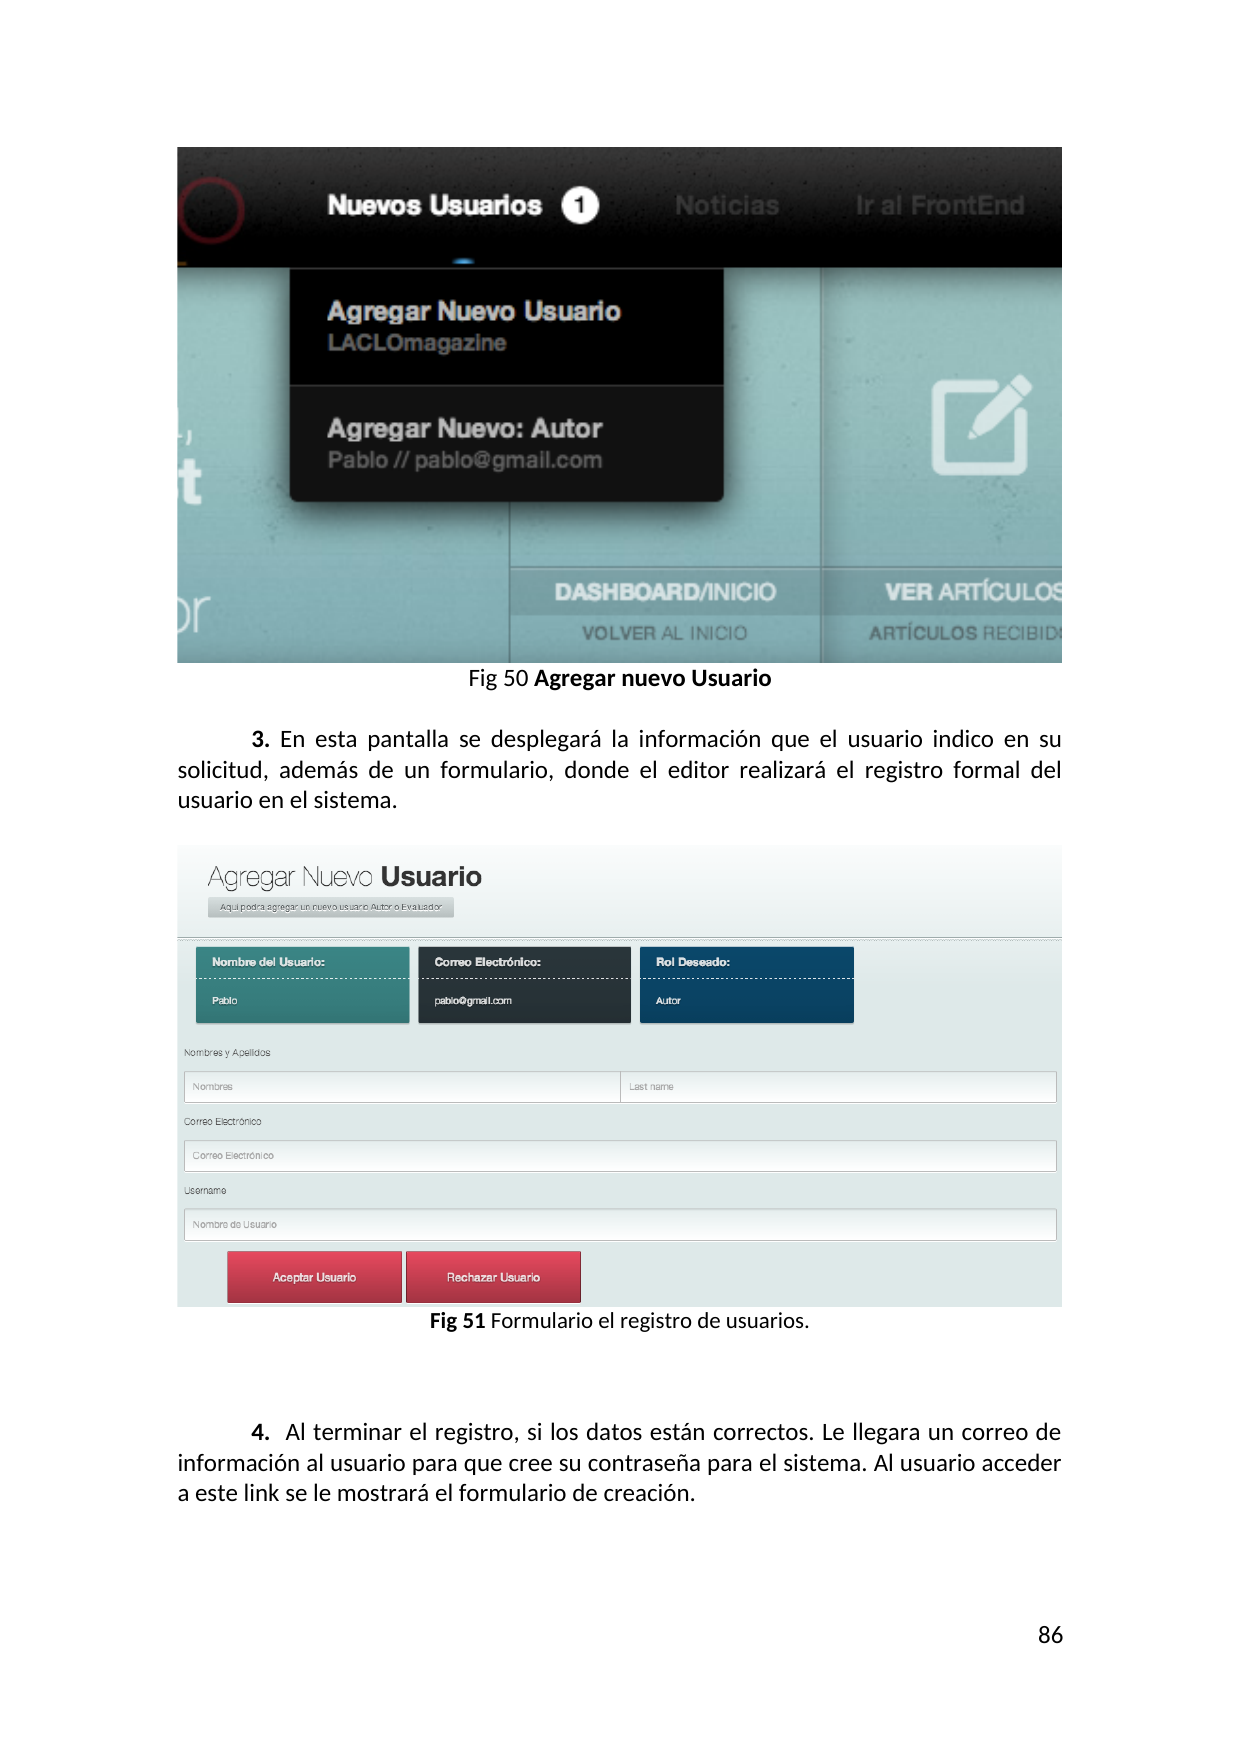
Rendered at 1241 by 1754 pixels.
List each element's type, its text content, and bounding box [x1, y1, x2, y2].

text Fig 51 Formulario el registro de usuarios. [177, 1307, 1063, 1335]
picture [177, 845, 1062, 1307]
text Fig 50 Agregar nuevo Usuario [177, 662, 1063, 693]
text 4. Al terminar el registro, si los datos están correctos. Le llegara un correo de información al usuario para que cree su contraseña para el sistema. Al usuario acceder a este link se le mostrará el formulario de creación. [177, 1417, 1063, 1508]
picture [177, 147, 1062, 663]
text 3. En esta pantalla se desplegará la información que el usuario indico en su solicitud, además de un formulario, donde el editor realizará el registro formal del usuario en el sistema. [177, 723, 1063, 815]
